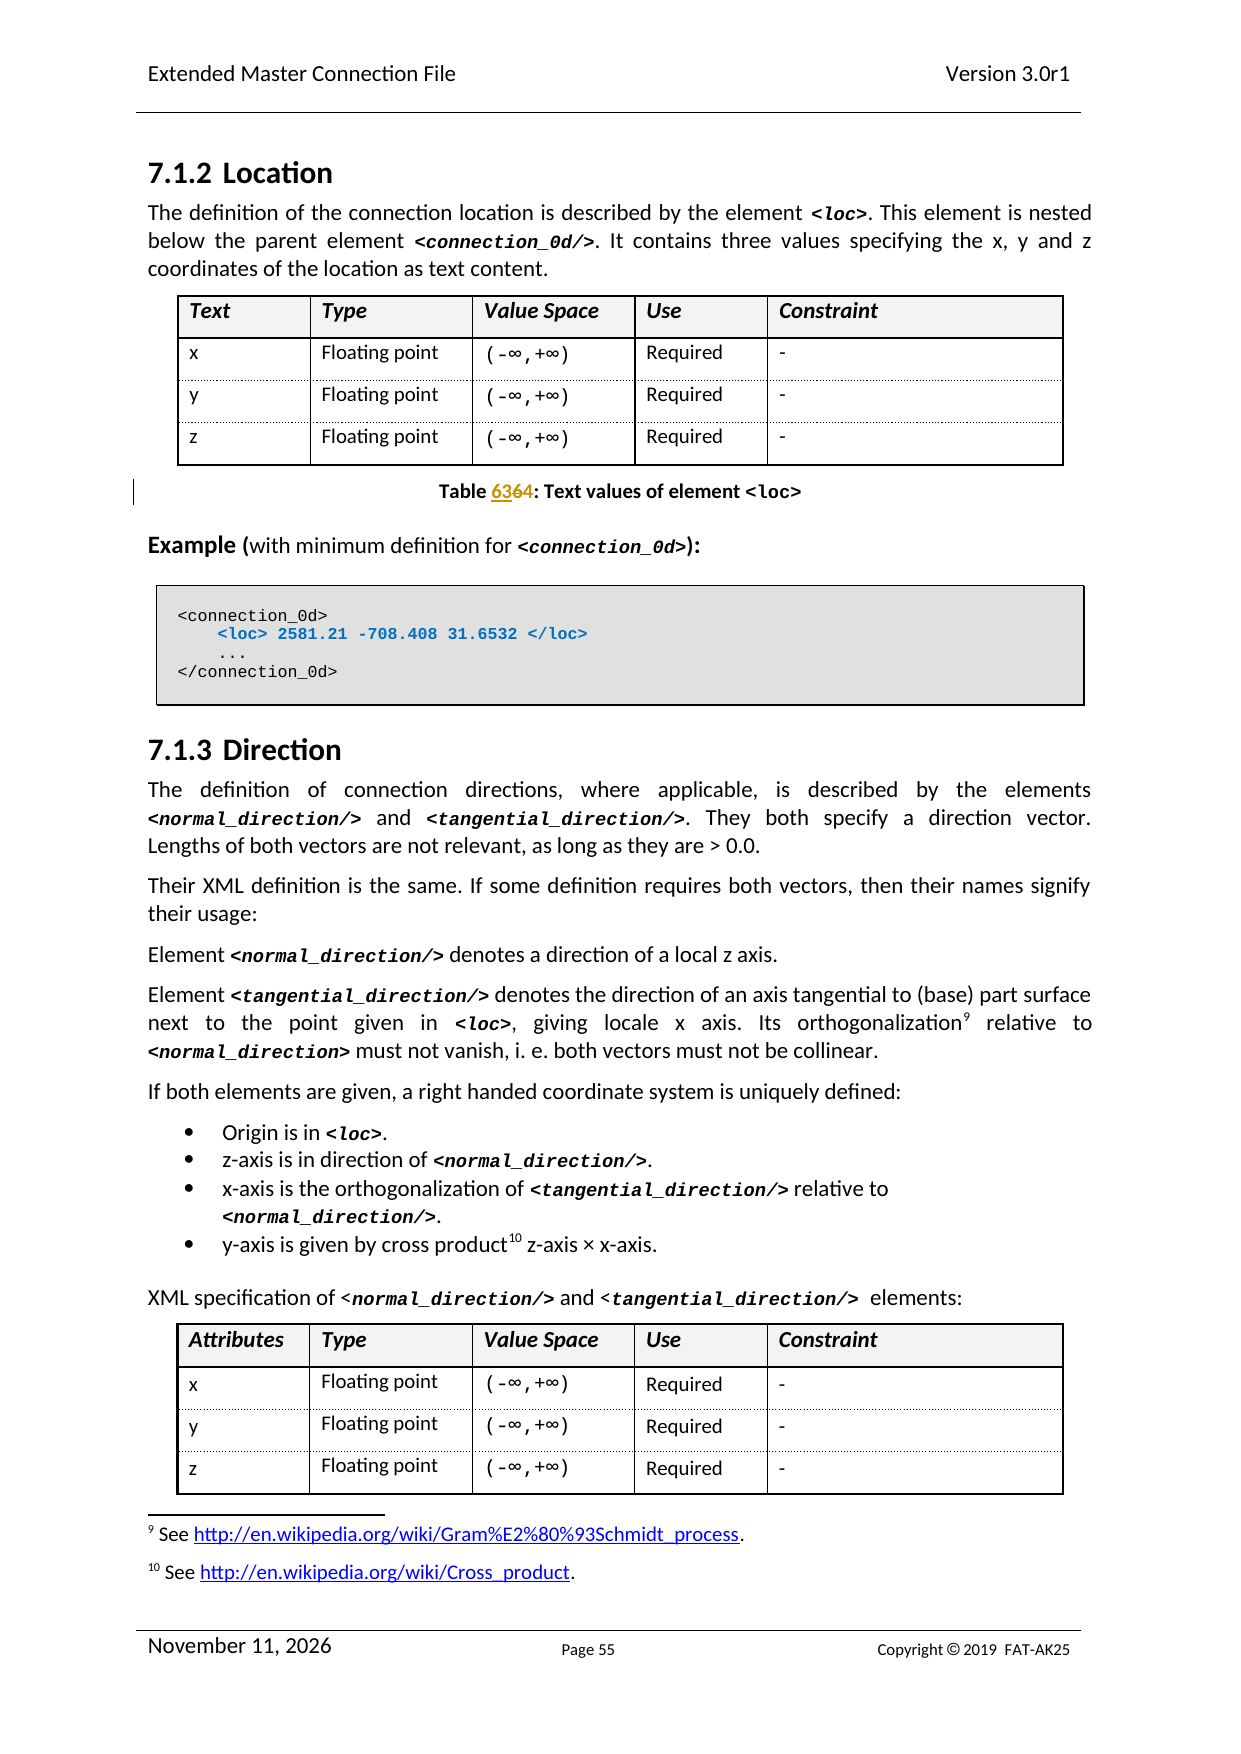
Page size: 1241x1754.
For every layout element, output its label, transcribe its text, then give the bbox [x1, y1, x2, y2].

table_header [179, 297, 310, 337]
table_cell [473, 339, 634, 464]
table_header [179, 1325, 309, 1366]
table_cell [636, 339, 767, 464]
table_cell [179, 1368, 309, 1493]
text <loc> 2581.21 -708.408 31.6532 </loc> [157, 623, 1083, 642]
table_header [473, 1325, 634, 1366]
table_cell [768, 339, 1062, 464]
list x-axis is the orthogonalization of <tangential_direction/> relative to <normal_direction/>. [185, 1174, 1092, 1230]
text The definition of connection directions, where applicable, is described by the elements <normal_direction/> and <tangential_direction/>. They both specify a direction vector. Lengths of both vectors are not relevant, as long as they are > 0.0. [148, 775, 1092, 859]
text Example (with minimum definition for <connection_0d>): [148, 529, 1092, 560]
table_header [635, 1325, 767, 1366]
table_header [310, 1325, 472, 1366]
list Origin is in <loc>. [185, 1118, 1092, 1146]
subtitle Location [148, 154, 1092, 192]
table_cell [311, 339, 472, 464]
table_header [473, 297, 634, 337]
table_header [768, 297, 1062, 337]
subtitle Direction [148, 731, 1092, 769]
text If both elements are given, a right handed coordinate system is uniquely defined: [148, 1077, 1092, 1105]
text <connection_0d> [157, 604, 1083, 623]
text Table : Text values of element <loc> [148, 479, 1092, 504]
text ... [157, 642, 1083, 661]
list z-axis is in direction of <normal_direction/>. [185, 1146, 1092, 1174]
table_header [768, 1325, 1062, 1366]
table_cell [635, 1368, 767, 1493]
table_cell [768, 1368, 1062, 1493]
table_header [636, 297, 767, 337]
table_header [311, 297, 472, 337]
text Element <tangential_direction/> denotes the direction of an axis tangential to (base) part surface next to the point given in <loc>, giving locale x axis. Its orthogonalization relative to <normal_direction> must not vanish, i. e. both vectors must not be collinear. [148, 981, 1092, 1064]
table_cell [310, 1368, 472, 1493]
text Element <normal_direction/> denotes a direction of a local z axis. [148, 940, 1092, 968]
text </connection_0d> [157, 661, 1083, 679]
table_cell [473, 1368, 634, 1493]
list y-axis is given by cross product z-axis × x-axis. [185, 1230, 1092, 1258]
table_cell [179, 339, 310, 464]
text Their XML definition is the same. If some definition requires both vectors, then their names signify their usage: [148, 871, 1092, 927]
text XML specification of <normal_direction/> and <tangential_direction/> elements: [148, 1283, 1092, 1311]
text The definition of the connection location is described by the element <loc>. This element is nested below the parent element <connection_0d/>. It contains three values specifying the x, y and z coordinates of the location as text content. [148, 198, 1092, 282]
